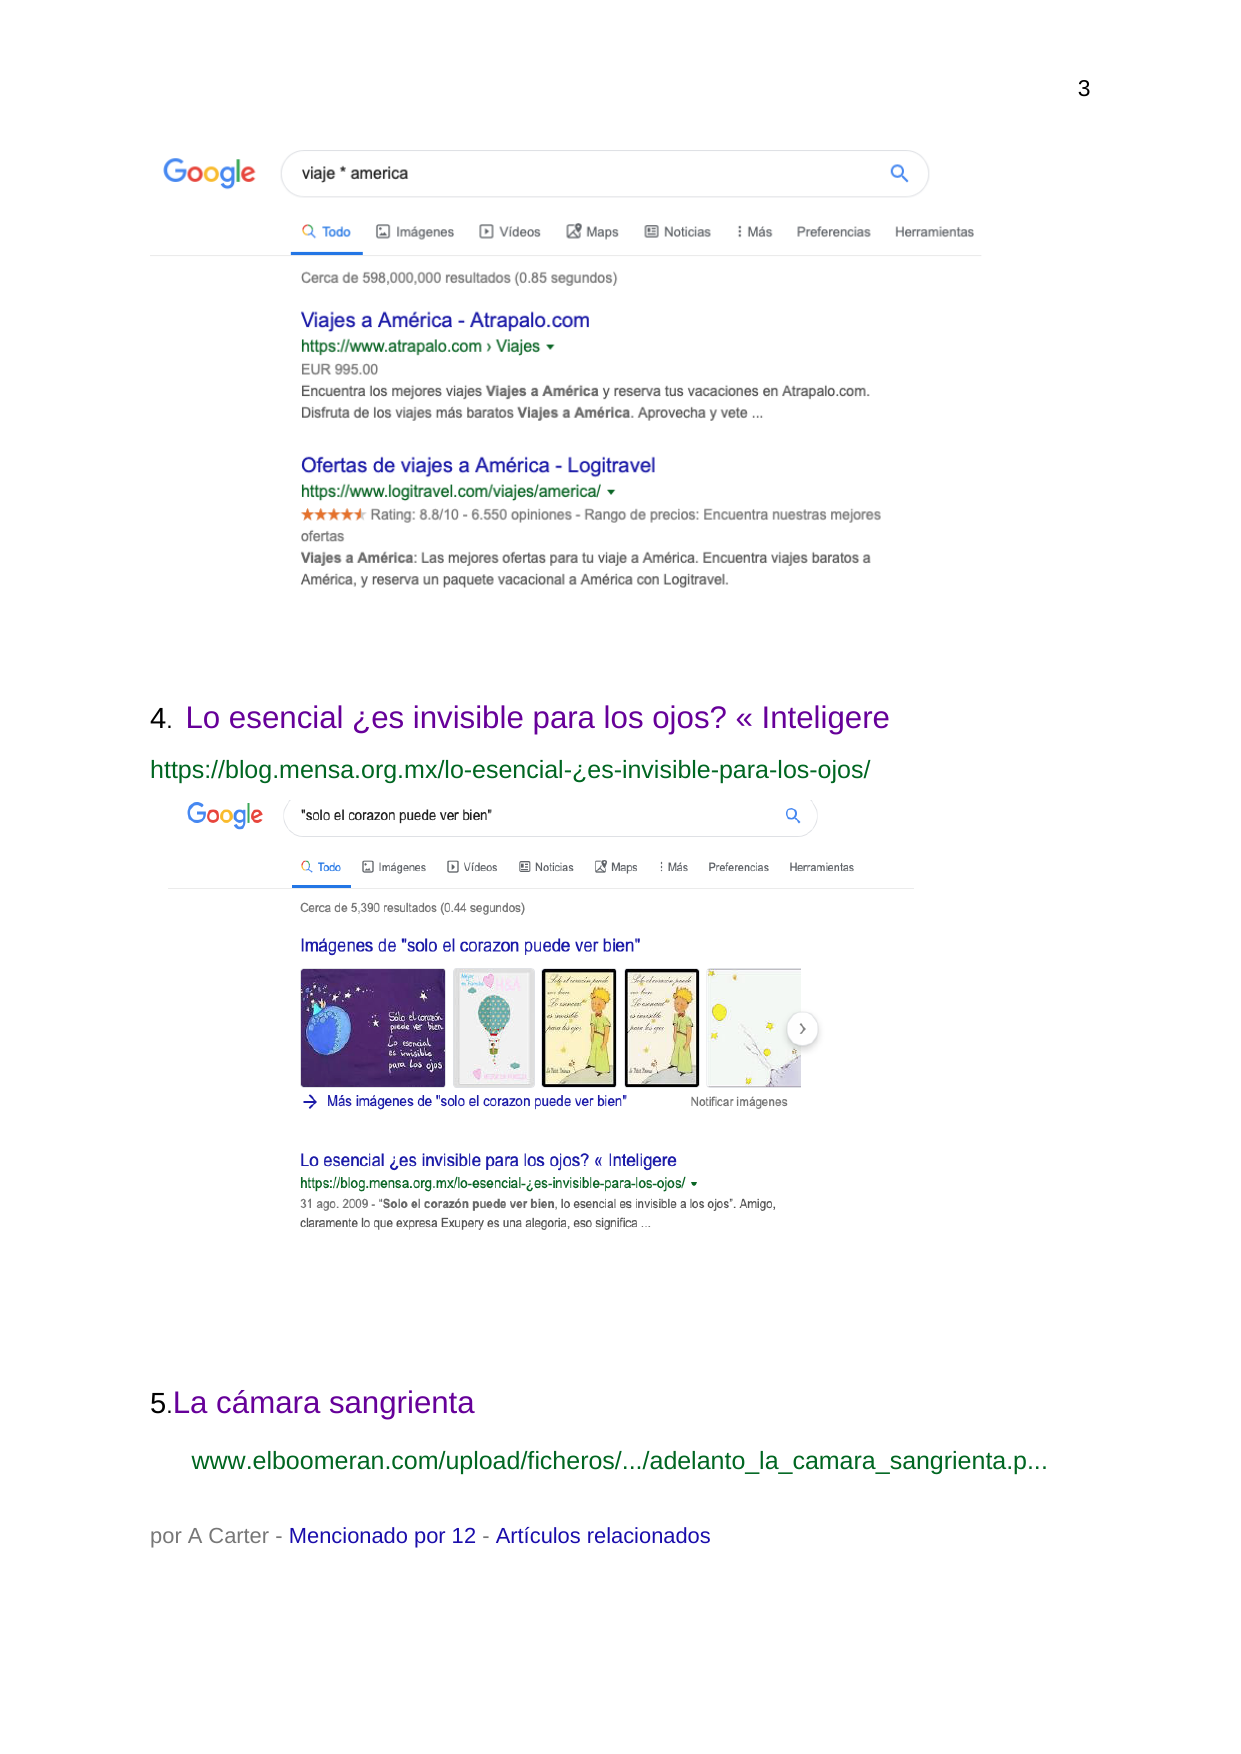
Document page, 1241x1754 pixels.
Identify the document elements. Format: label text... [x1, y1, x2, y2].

picture [150, 150, 982, 603]
text 4. Lo esencial ¿es invisible para los ojos? « Inteligere [150, 699, 1090, 735]
text 5.La cámara sangrienta [150, 1384, 1090, 1420]
text https://blog.mensa.org.mx/lo-esencial-¿es-invisible-para-los-ojos/ [150, 755, 1090, 784]
text por A Carter - ‎Mencionado por 12 - ‎Artículos relacionados [150, 1523, 1090, 1548]
text www.elboomeran.com/upload/ficheros/.../adelanto_la_camara_sangrienta.p... [154, 1446, 1086, 1475]
picture [168, 800, 914, 1247]
